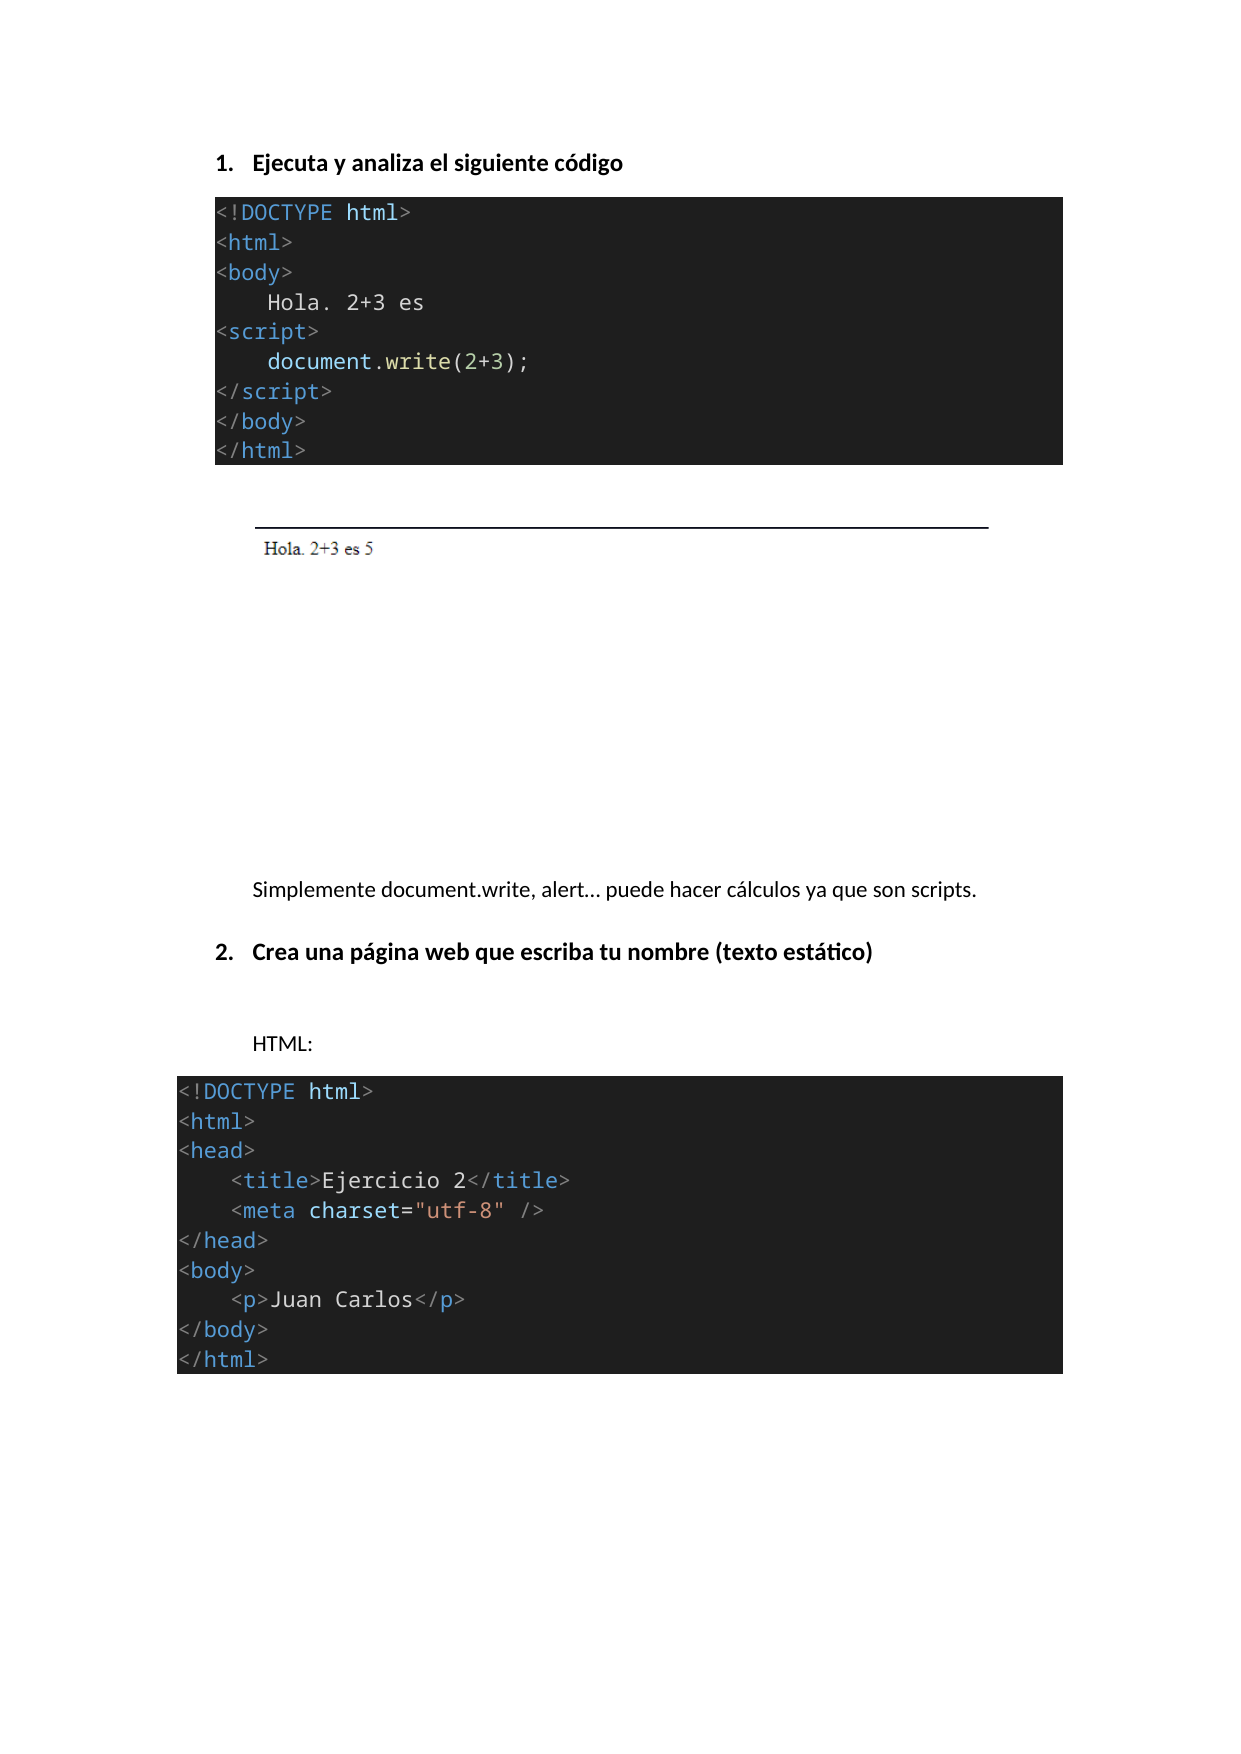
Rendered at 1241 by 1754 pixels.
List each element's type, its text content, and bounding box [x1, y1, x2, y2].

text <script> [215, 316, 1063, 346]
text <p>Juan Carlos</p> [177, 1284, 1063, 1314]
text <!DOCTYPE html> [215, 197, 1063, 227]
text <html> [215, 227, 1063, 257]
text <html> [177, 1106, 1063, 1136]
text <title>Ejercicio 2</title> [177, 1165, 1063, 1195]
text <body> [177, 1255, 1063, 1284]
list Simplemente document.write, alert… puede hacer cálculos ya que son scripts. [252, 875, 1063, 903]
list HTML: [252, 1029, 1063, 1057]
text <!DOCTYPE html> [177, 1076, 1063, 1106]
picture [255, 527, 989, 690]
list Crea una página web que escriba tu nombre (texto estático) [215, 936, 1063, 966]
text <meta charset="utf-8" /> [177, 1195, 1063, 1225]
text </script> [215, 376, 1063, 406]
text <head> [177, 1136, 1063, 1165]
text document.write(2+3); [215, 346, 1063, 376]
text </head> [177, 1225, 1063, 1255]
text </body> [177, 1314, 1063, 1344]
text </html> [215, 436, 1063, 465]
text <body> [215, 257, 1063, 287]
list Ejecuta y analiza el siguiente código [215, 148, 1063, 178]
text Hola. 2+3 es [215, 287, 1063, 316]
text </body> [215, 406, 1063, 436]
text </html> [177, 1344, 1063, 1374]
